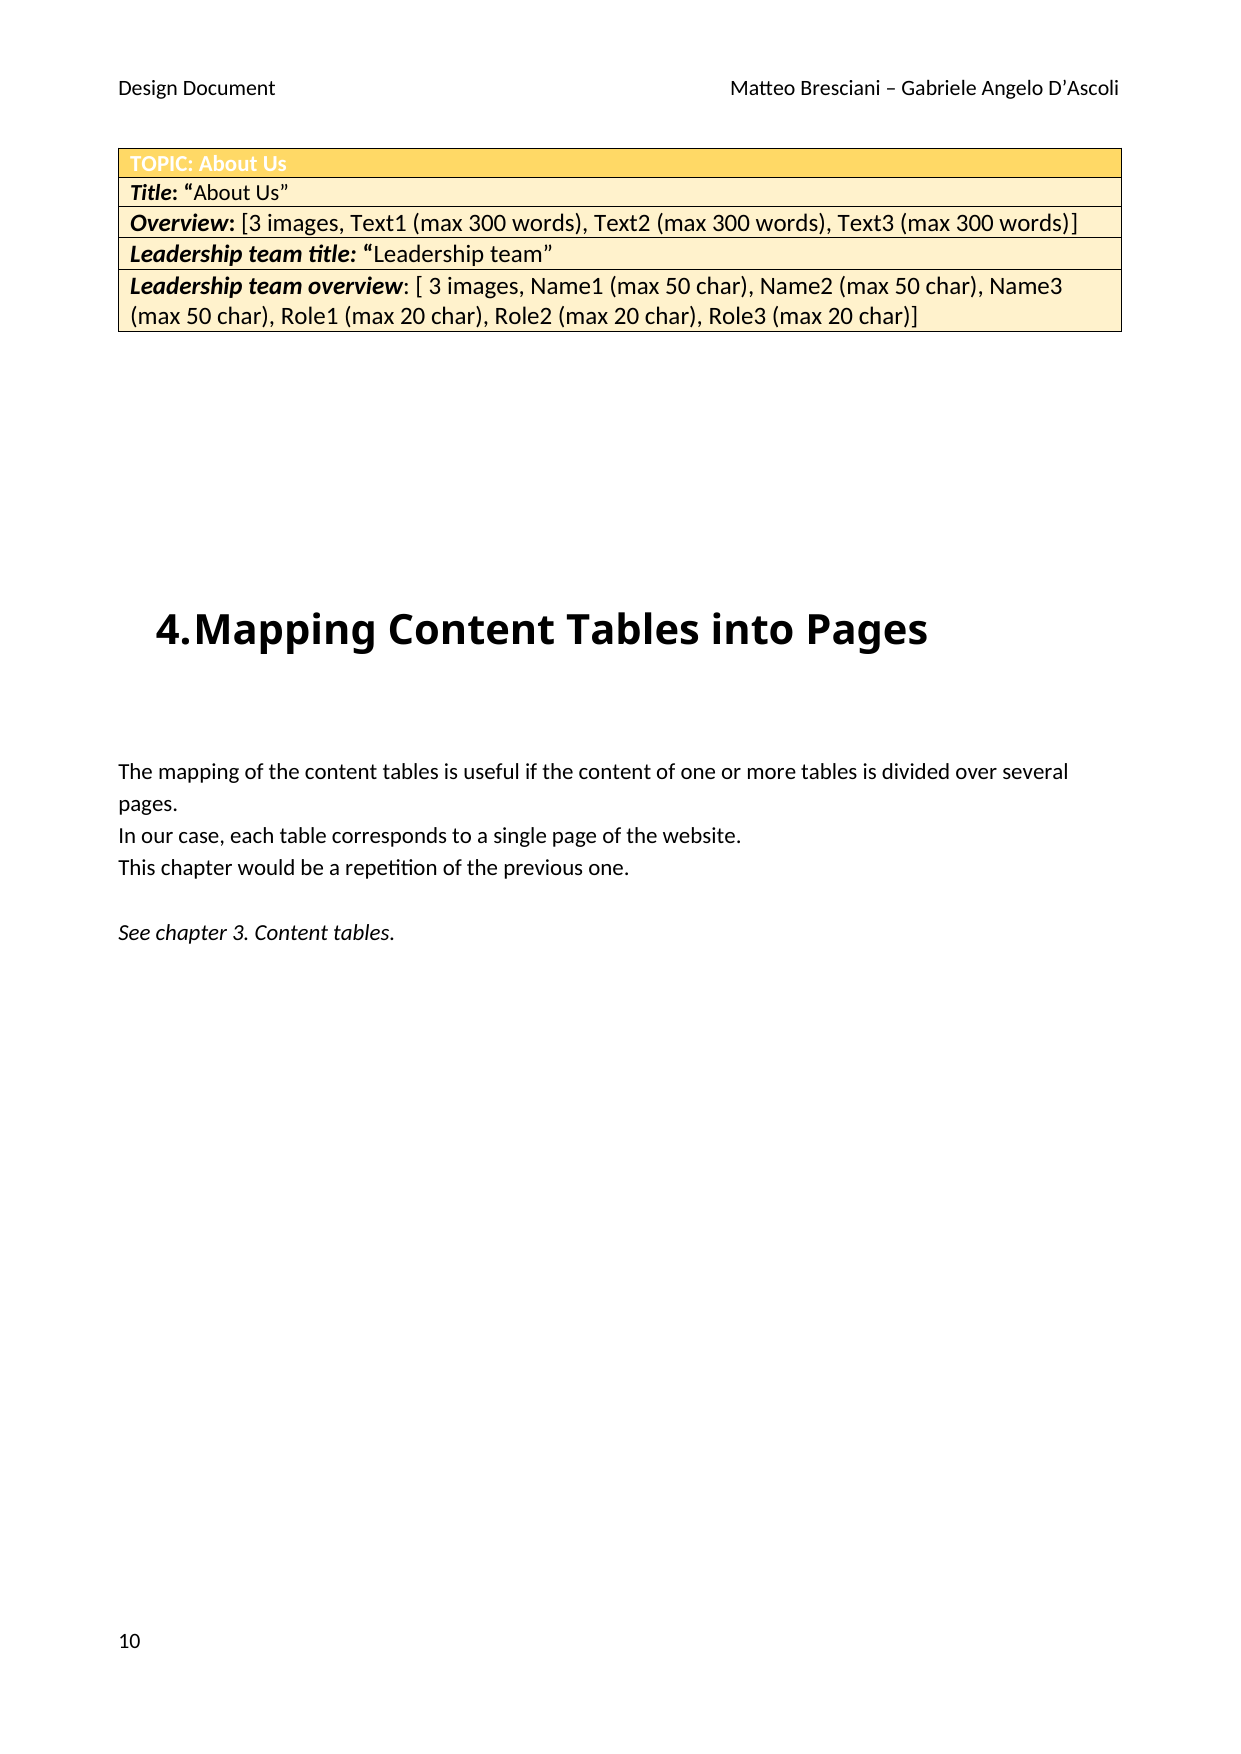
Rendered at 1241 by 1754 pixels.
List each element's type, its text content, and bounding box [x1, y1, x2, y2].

list Mapping Content Tables into Pages [156, 600, 1122, 656]
table_cell Overview: [3 images, Text1 (max 300 words), Text2 (max 300 words), Text3 (max 300 words)] [119, 207, 1121, 237]
text See chapter 3. Content tables. [118, 918, 1122, 946]
table_cell Title: “About Us” [119, 178, 1121, 206]
text The mapping of the content tables is useful if the content of one or more tables is divided over several pages. [118, 757, 1122, 817]
table_cell Leadership team title: “Leadership team” [119, 238, 1121, 269]
text In our case, each table corresponds to a single page of the website. [118, 821, 1122, 849]
table_header TOPIC: About Us [119, 149, 1121, 177]
table_cell Leadership team overview: [ 3 images, Name1 (max 50 char), Name2 (max 50 char), Name3 (max 50 char), Role1 (max 20 char), Role2 (max 20 char), Role3 (max 20 char)] [119, 270, 1121, 331]
text This chapter would be a repetition of the previous one. [118, 853, 1122, 881]
